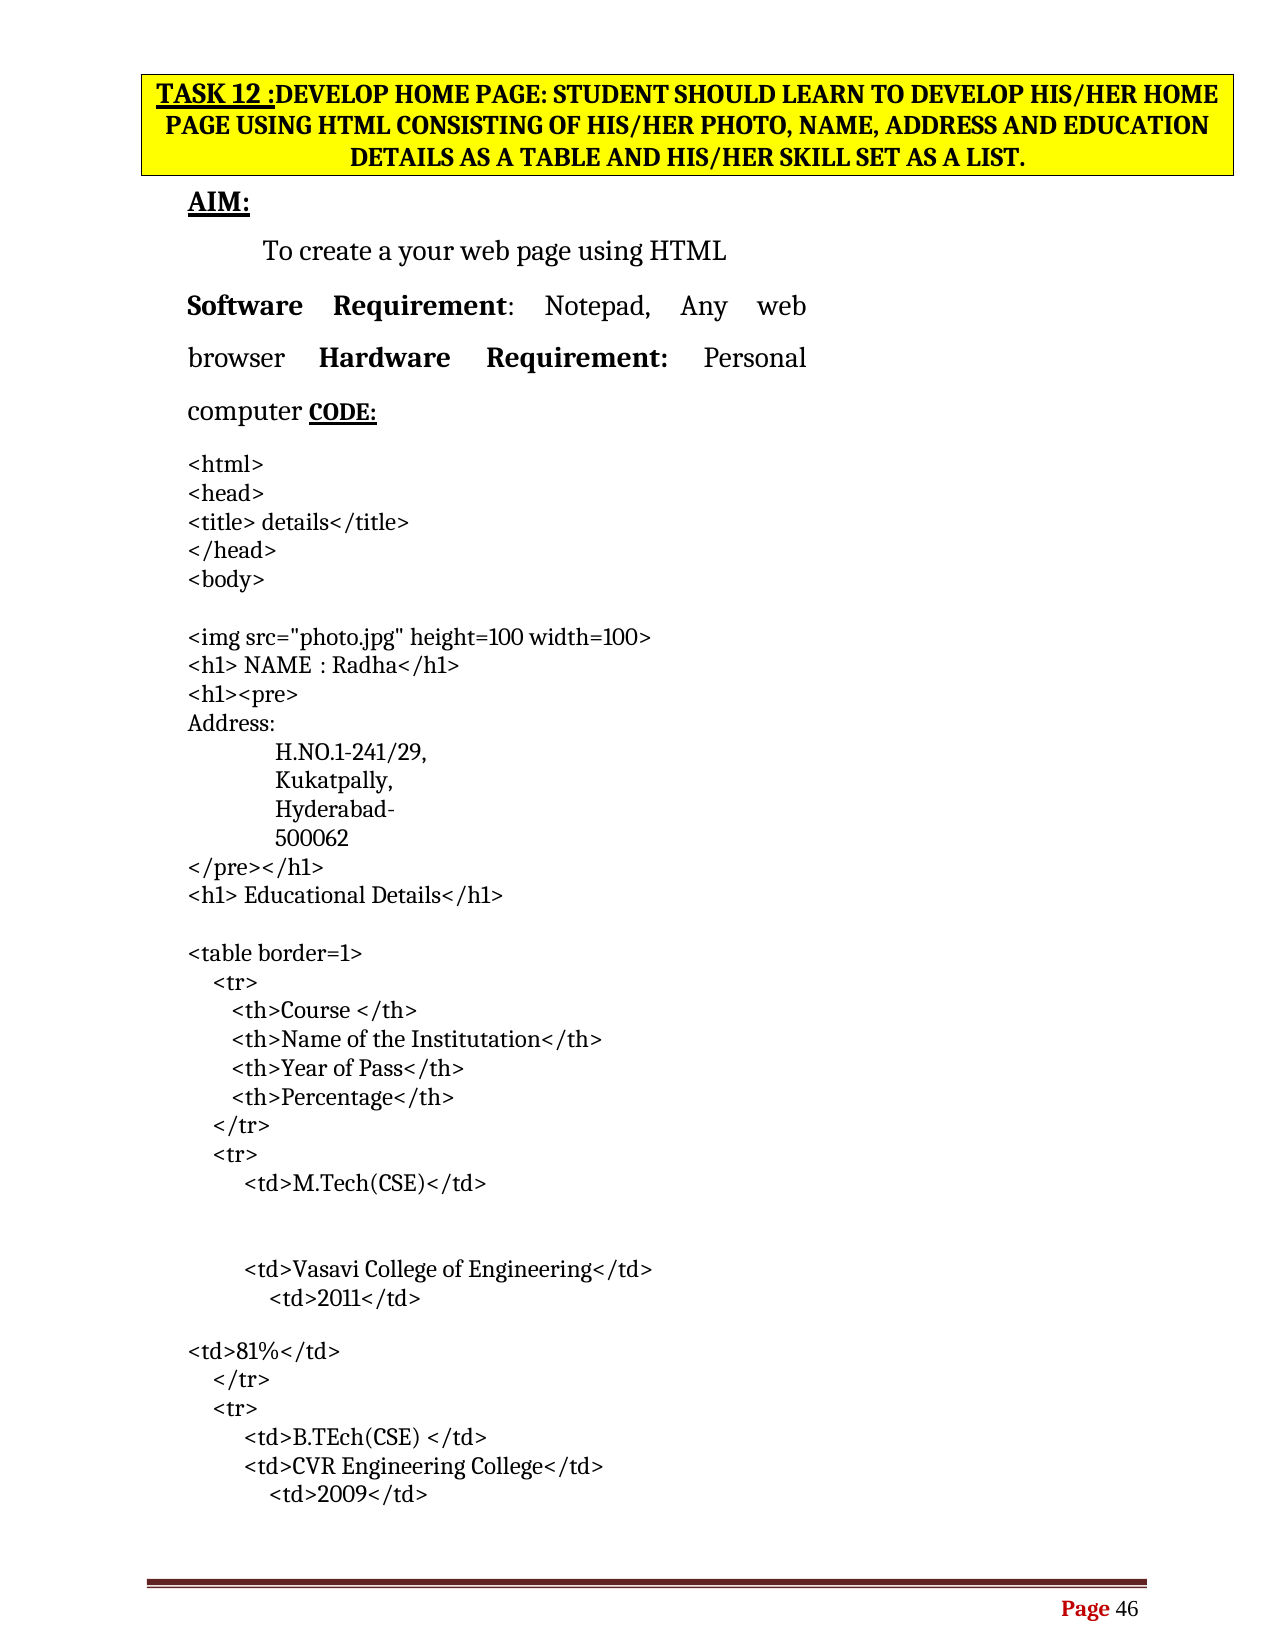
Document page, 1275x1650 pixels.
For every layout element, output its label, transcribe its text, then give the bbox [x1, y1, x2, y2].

text Kukatpally, Hyderabad-500062 [275, 766, 468, 852]
text <td>CVR Engineering College</td> [244, 1452, 1225, 1480]
text </tr> [212, 1365, 1225, 1394]
text <html> [187, 450, 1225, 479]
text AIM: [187, 185, 1225, 219]
text To create a your web page using HTML [262, 234, 1225, 268]
text TASK 12 :DEVELOP HOME PAGE: STUDENT SHOULD LEARN TO DEVELOP HIS/HER HOME PAGE USING HTML CONSISTING OF HIS/HER PHOTO, NAME, ADDRESS AND EDUCATION DETAILS AS A TABLE AND HIS/HER SKILL SET AS A LIST. [142, 75, 1233, 175]
text <td>81%</td> [187, 1337, 1225, 1365]
text <tr> [212, 1394, 1225, 1423]
text <th>Course </th> [231, 996, 1225, 1025]
text </pre></h1> [187, 852, 1225, 881]
text <tr> [212, 967, 1225, 996]
text <h1> NAME : Radha</h1> [187, 651, 1225, 680]
text <th>Year of Pass</th> [231, 1054, 1225, 1082]
text <img src="photo.jpg" height=100 width=100> [187, 622, 1225, 651]
text <tr> [212, 1140, 1225, 1169]
text <table border=1> [187, 939, 1225, 967]
text <td>2011</td> [269, 1284, 1225, 1313]
text <head> [187, 479, 1225, 507]
text <td>B.TEch(CSE) </td> [244, 1423, 1225, 1452]
text <td>M.Tech(CSE)</td> [244, 1169, 1225, 1197]
text <h1><pre> Address: [187, 680, 302, 737]
text <th>Percentage</th> [231, 1082, 1225, 1111]
text <td>2009</td> [269, 1480, 1225, 1509]
text </tr> [212, 1111, 1225, 1140]
text <th>Name of the Institutation</th> [231, 1025, 1225, 1054]
text <td>Vasavi College of Engineering</td> [244, 1255, 1225, 1284]
text <title> details</title> [187, 507, 1225, 536]
text <body> [187, 565, 1225, 594]
text </head> [187, 536, 1225, 565]
text Software Requirement: Notepad, Any web browser Hardware Requirement: Personal computer CODE: [187, 289, 807, 427]
text H.NO.1-241/29, [275, 737, 1225, 766]
text <h1> Educational Details</h1> [187, 881, 1225, 910]
